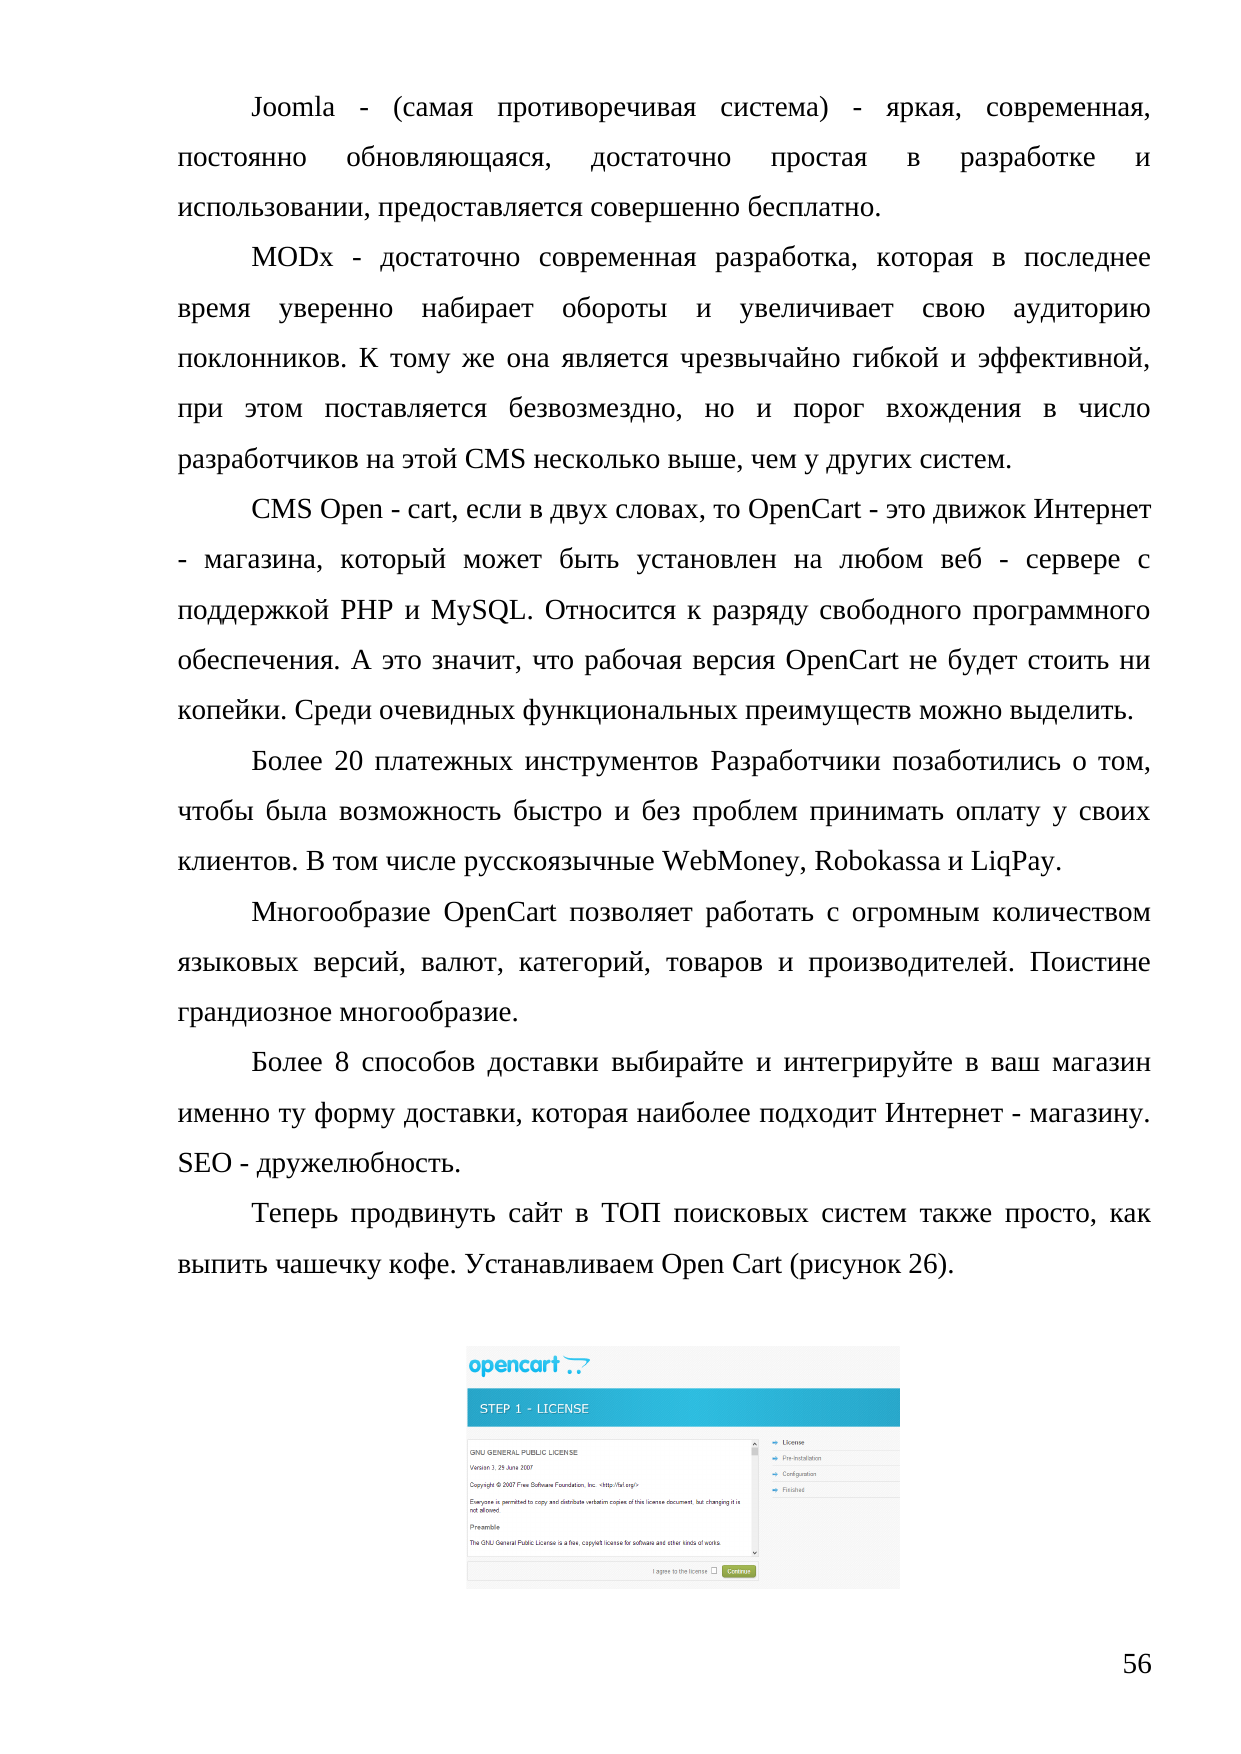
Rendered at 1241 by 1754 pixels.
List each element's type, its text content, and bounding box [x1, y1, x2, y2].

text CMS Open - cart, если в двух словах, то OpenCart - это движок Интернет - магазинa, который может быть установлен на любом веб - сервере с поддержкой PHP и MySQL. Относится к разряду свободного программного обеспечения. А это значит, что рабочая версия OpenCart не будет стоить ни копейки. Среди очевидных функциональных преимуществ можно выделить. [177, 491, 1152, 726]
text MODx - достаточно современная разработка, которая в последнее время уверенно набирает обороты и увеличивает свою аудиторию поклонников. К тому же она является чрезвычайно гибкой и эффективной, при этом поставляется безвозмездно, но и порог вхождения в число разработчиков на этой CMS несколько выше, чем у других систем. [177, 239, 1152, 474]
picture [466, 1346, 900, 1589]
text Теперь продвинуть сайт в ТОП поисковых систем также просто, как выпить чашечку кофе. Устанавливаем Open Cart (рисунок 26). [177, 1196, 1152, 1279]
text Более 8 способов доставки выбирайте и интегрируйте в ваш магазин именно ту форму доставки, которая наиболее подходит Интернет - магазину. SEO - дружелюбность. [177, 1044, 1152, 1179]
text Более 20 платежных инструментов Разработчики позаботились о том, чтобы была возможность быстро и без проблем принимать оплату у своих клиентов. В том числе русскоязычные WebMoney, Robokassa и LiqPay. [177, 743, 1152, 877]
text Joomla - (самая противоречивая система) - яркая, современная, постоянно обновляющаяся, достаточно простая в разработке и использовании, предоставляется совершенно бесплатно. [177, 89, 1152, 223]
text Многообразие OpenCart позволяет работать с огромным количеством языковых версий, валют, категорий, товаров и производителей. Поистине грандиозное многообразие. [177, 894, 1152, 1028]
